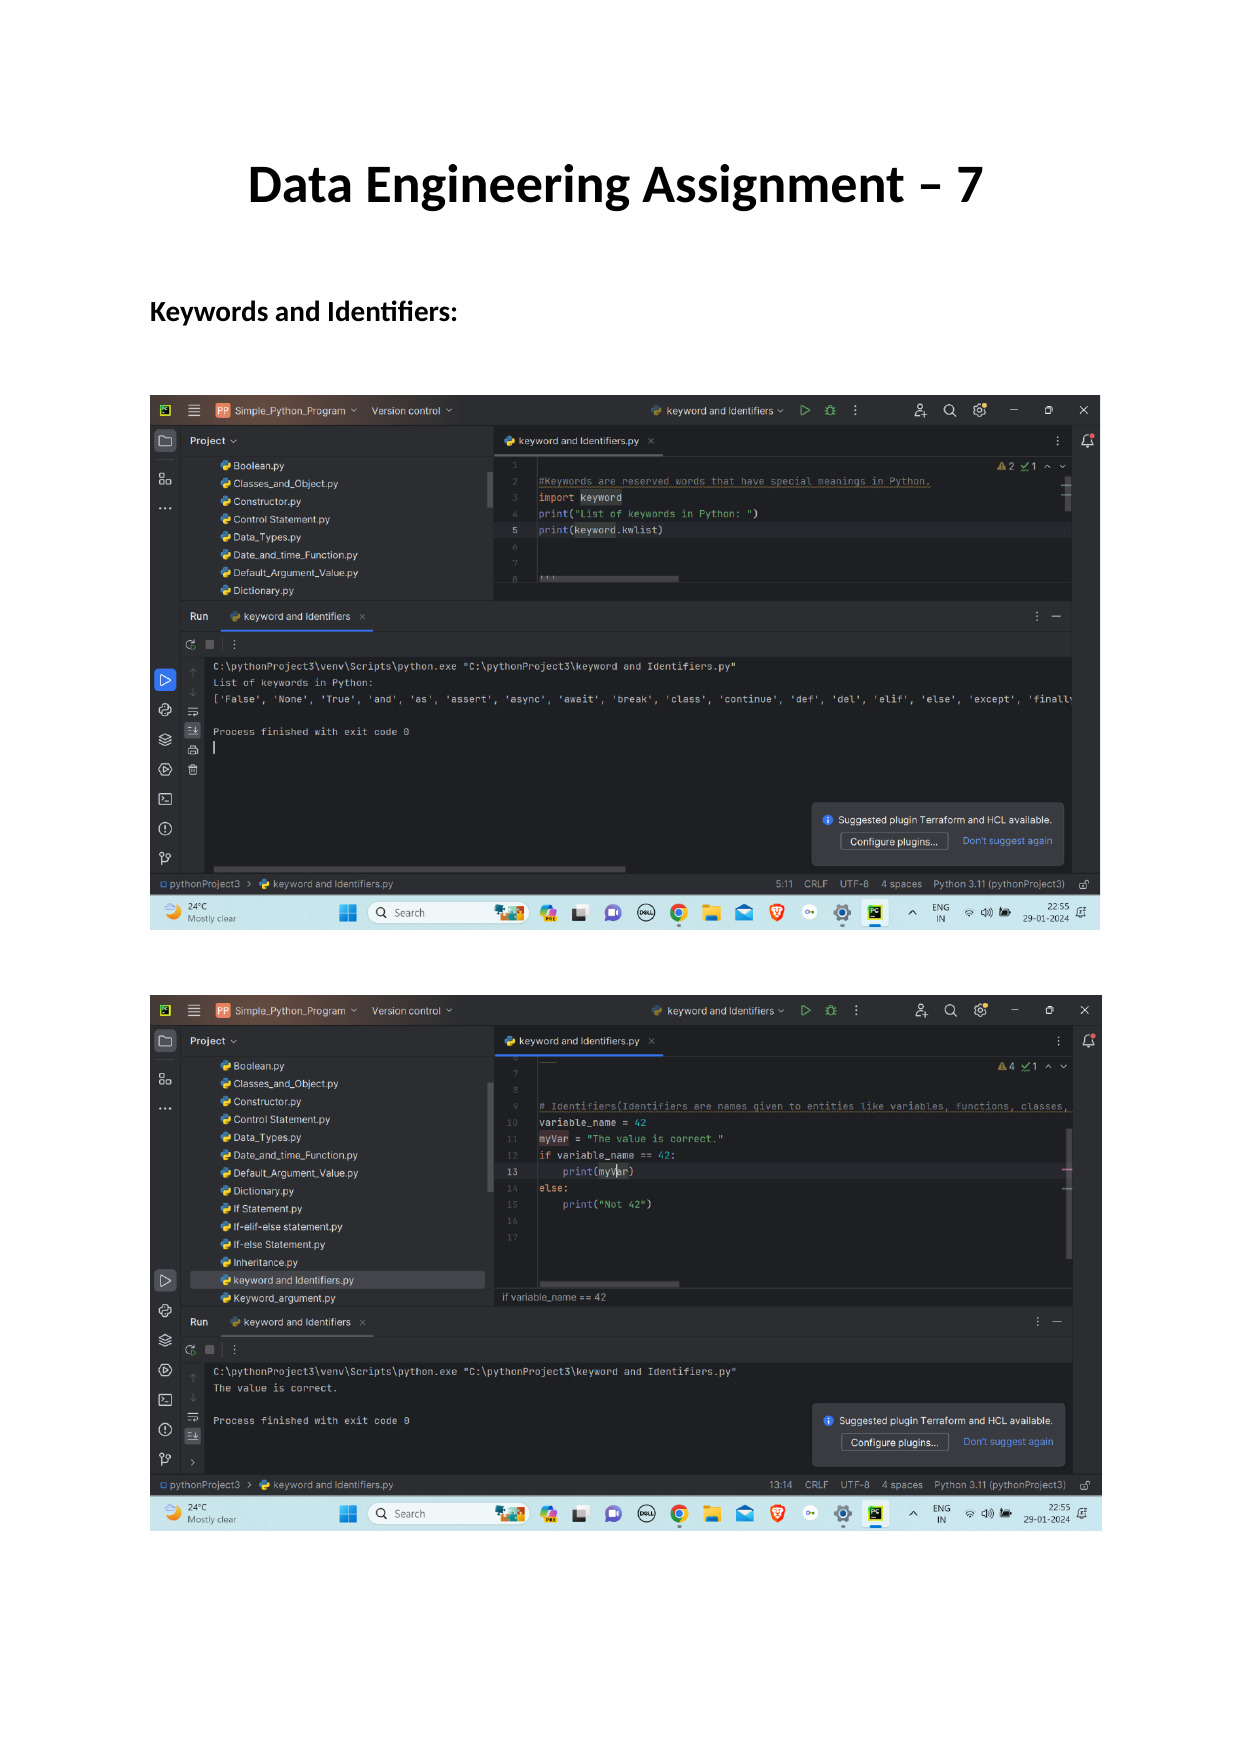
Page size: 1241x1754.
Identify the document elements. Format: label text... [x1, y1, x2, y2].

picture [150, 395, 1100, 930]
picture [150, 995, 1102, 1531]
text Data Engineering Assignment – 7 [150, 150, 1090, 216]
text Keywords and Identifiers: [150, 293, 1090, 329]
